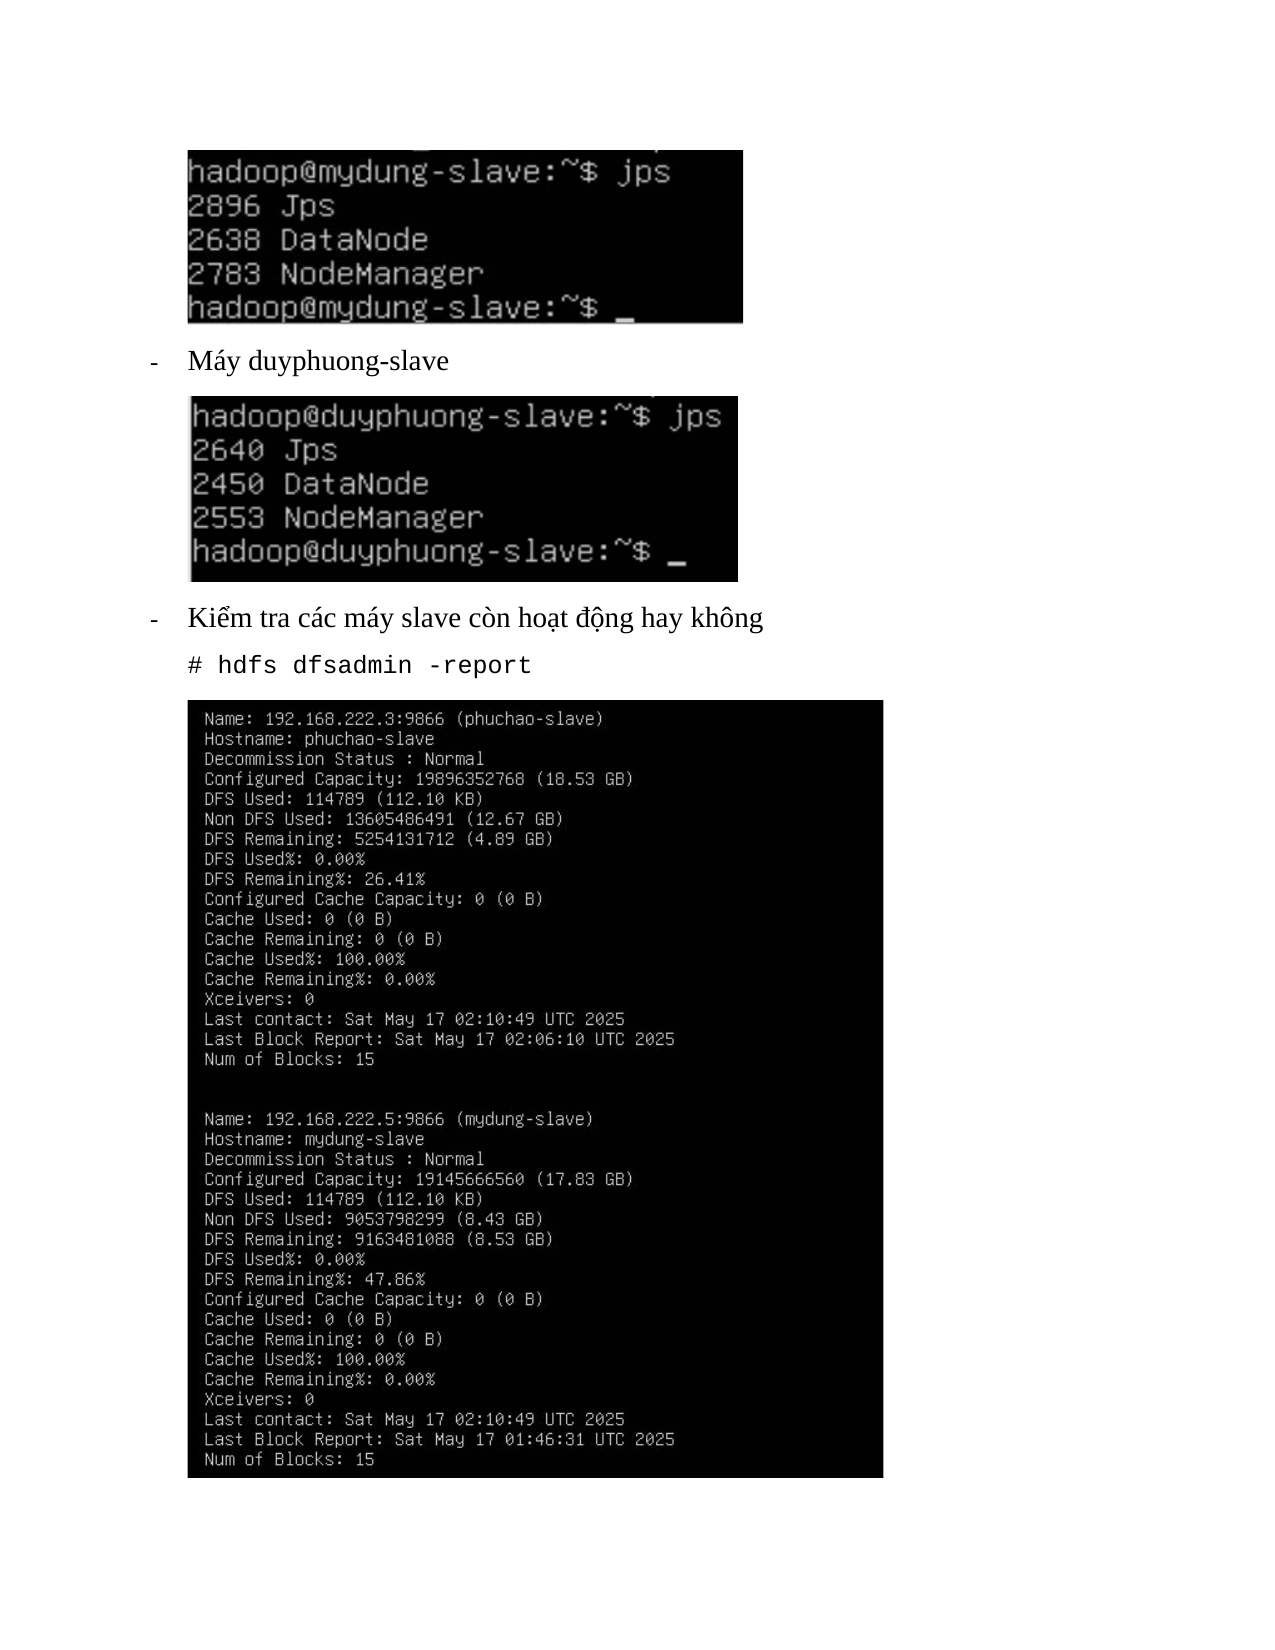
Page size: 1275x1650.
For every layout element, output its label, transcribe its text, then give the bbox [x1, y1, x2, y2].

picture [187, 150, 744, 325]
text # hdfs dfsadmin -report [187, 653, 1125, 681]
picture [187, 700, 884, 1478]
picture [187, 396, 738, 582]
list Máy duyphuong-slave [150, 343, 1125, 377]
list Kiểm tra các máy slave còn hoạt động hay không [150, 600, 1125, 633]
